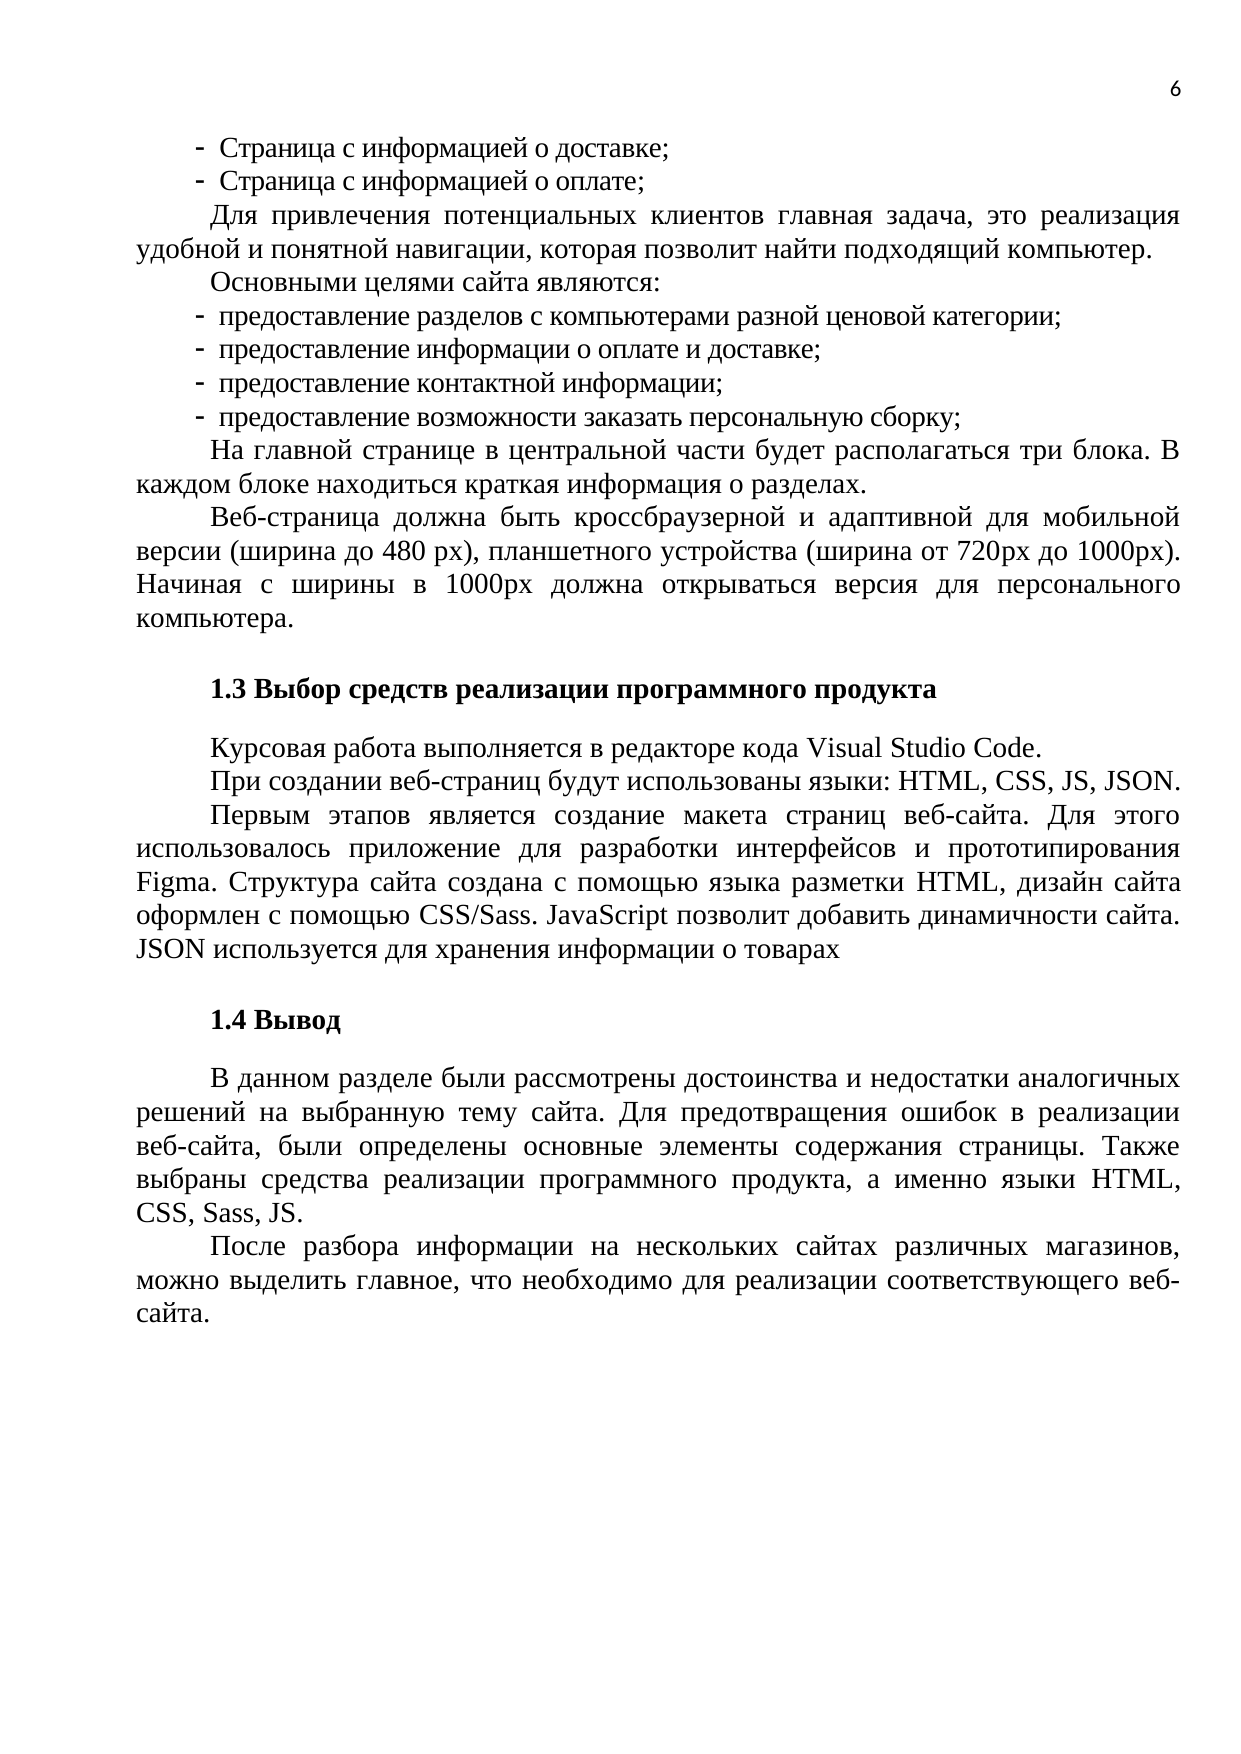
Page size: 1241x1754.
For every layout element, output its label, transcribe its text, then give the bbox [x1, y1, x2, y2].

list предоставление информации о оплате и доставке; [121, 331, 1181, 365]
list предоставление разделов с компьютерами разной ценовой категории; [121, 298, 1181, 331]
text При создании веб-страниц будут использованы языки: HTML, CSS, JS, JSON. [136, 763, 1181, 797]
text На главной странице в центральной части будет располагаться три блока. В каждом блоке находиться краткая информация о разделах. [136, 432, 1181, 499]
list предоставление возможности заказать персональную сборку; [121, 399, 1181, 432]
text 1.4 Вывод [136, 1002, 1181, 1036]
list Страница с информацией о оплате; [121, 163, 1181, 197]
text Веб-страница должна быть кроссбраузерной и адаптивной для мобильной версии (ширина до 480 px), планшетного устройства (ширина от 720px до 1000px). Начиная с ширины в 1000px должна открываться версия для персонального компьютера. [136, 499, 1181, 634]
text Курсовая работа выполняется в редакторе кода Visual Studio Code. [136, 730, 1181, 763]
list предоставление контактной информации; [121, 365, 1181, 399]
text После разбора информации на нескольких сайтах различных магазинов, можно выделить главное, что необходимо для реализации соответствующего веб-сайта. [136, 1228, 1181, 1329]
text Основными целями сайта являются: [136, 264, 1181, 298]
text Для привлечения потенциальных клиентов главная задача, это реализация удобной и понятной навигации, которая позволит найти подходящий компьютер. [136, 197, 1181, 264]
list Страница с информацией о доставке; [121, 130, 1181, 163]
text Первым этапов является создание макета страниц веб-сайта. Для этого использовалось приложение для разработки интерфейсов и прототипирования Figma. Структура сайта создана с помощью языка разметки HTML, дизайн сайта оформлен с помощью CSS/Sass. JavaScript позволит добавить динамичности сайта. JSON используется для хранения информации о товарах [136, 797, 1181, 964]
text 1.3 Выбор средств реализации программного продукта [136, 671, 1181, 705]
text В данном разделе были рассмотрены достоинства и недостатки аналогичных решений на выбранную тему сайта. Для предотвращения ошибок в реализации веб-сайта, были определены основные элементы содержания страницы. Также выбраны средства реализации программного продукта, а именно языки HTML, CSS, Sass, JS. [136, 1061, 1181, 1228]
